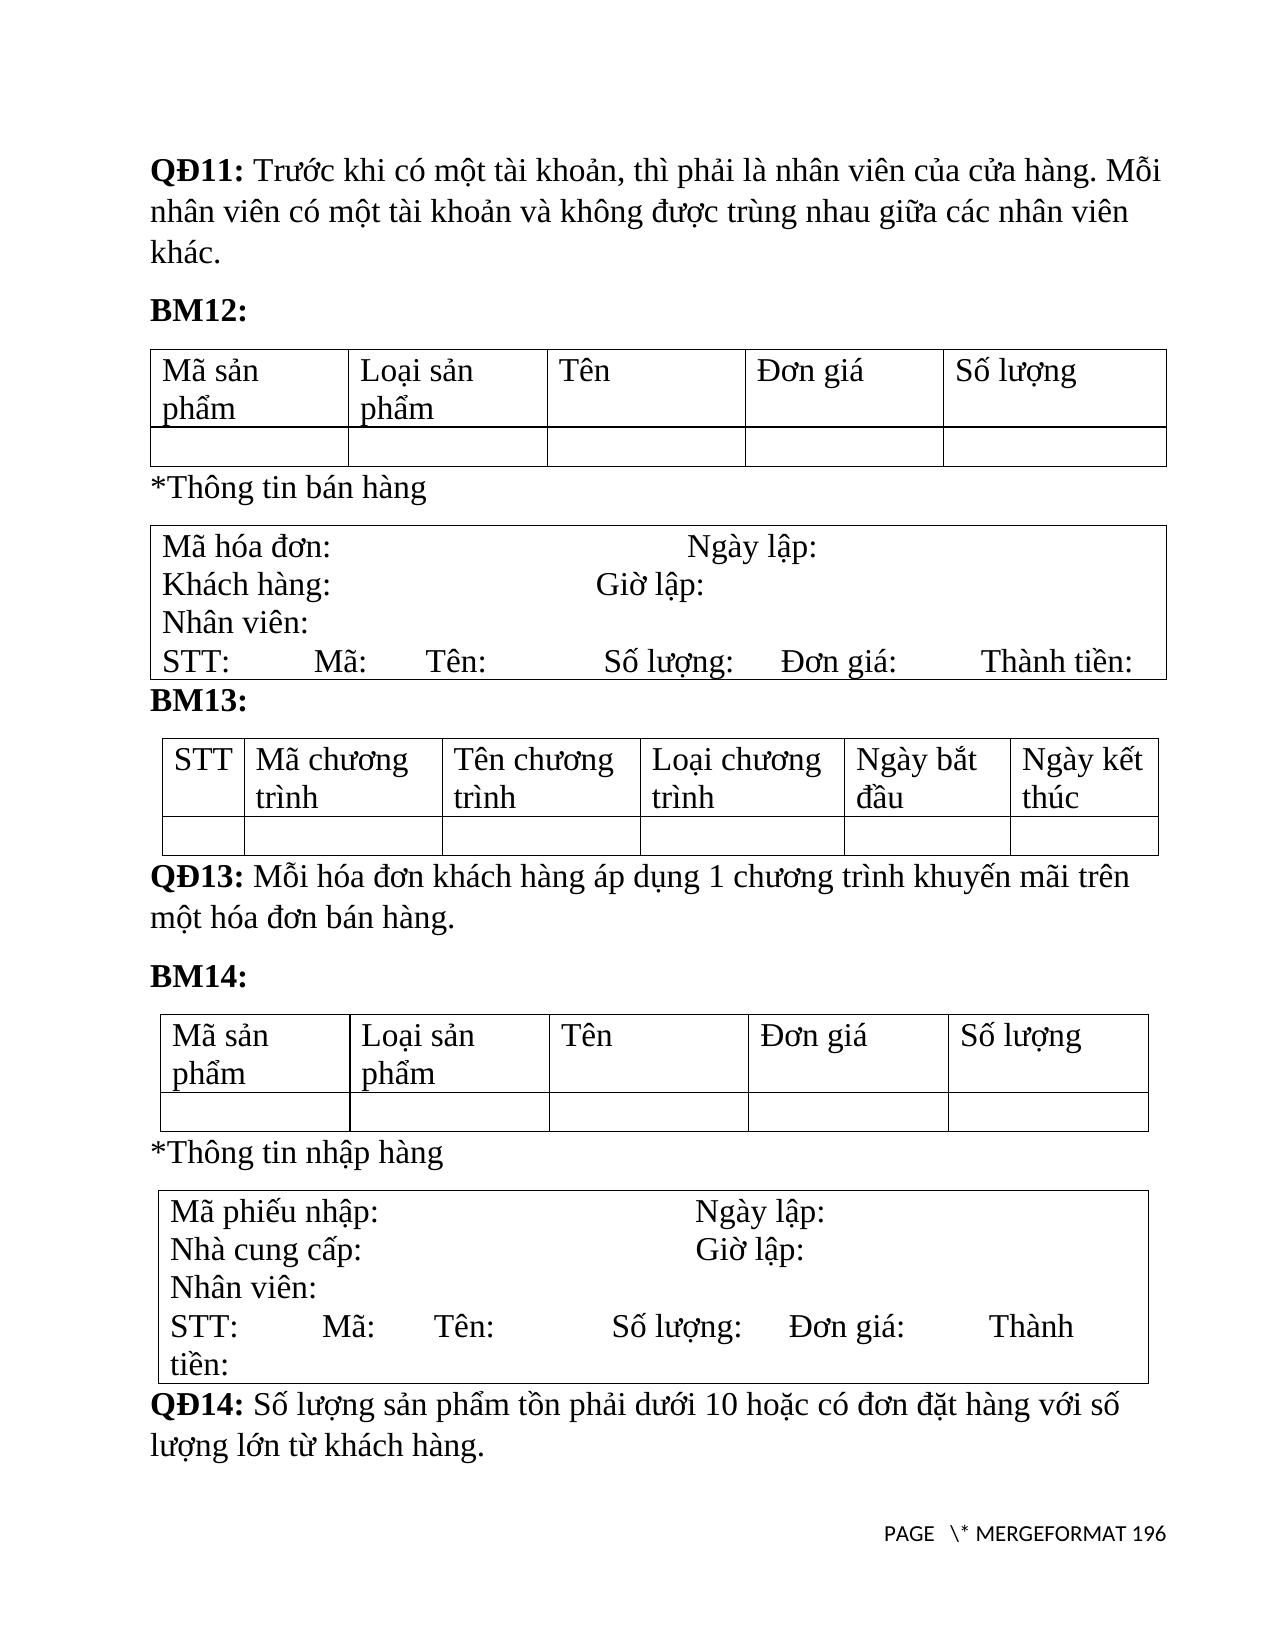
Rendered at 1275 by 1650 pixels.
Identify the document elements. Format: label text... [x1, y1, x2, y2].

table_cell [746, 428, 943, 466]
table_header Mã sản phẩm [161, 1015, 349, 1092]
text QĐ14: Số lượng sản phẩm tồn phải dưới 10 hoặc có đơn đặt hàng với số lượng lớn từ khách hàng. [150, 1384, 1167, 1463]
table_header Số lượng [944, 350, 1166, 426]
table_cell [245, 817, 442, 855]
table_header Ngày bắt đầu [845, 739, 1010, 816]
table_header Mã chương trình [245, 739, 442, 816]
text QĐ13: Mỗi hóa đơn khách hàng áp dụng 1 chương trình khuyến mãi trên một hóa đơn bán hàng. [150, 856, 1167, 936]
table_cell [548, 428, 745, 466]
table_header Tên [550, 1015, 748, 1092]
table_header Đơn giá [746, 350, 943, 426]
table_cell [1011, 817, 1158, 855]
table_header Loại sản phẩm [351, 1015, 549, 1092]
table_cell [949, 1093, 1148, 1131]
table_cell [163, 817, 244, 855]
text BM13: [150, 680, 1167, 719]
text BM12: [150, 291, 1167, 329]
table_header Tên chương trình [443, 739, 640, 816]
table_header Mã phiếu nhập: Ngày lập: Nhà cung cấp: Giờ lập: Nhân viên: STT: Mã: Tên: Số lượng: Đơn giá: Thành tiền: [159, 1191, 1148, 1383]
table_cell [641, 817, 844, 855]
text QĐ11: Trước khi có một tài khoản, thì phải là nhân viên của cửa hàng. Mỗi nhân viên có một tài khoản và không được trùng nhau giữa các nhân viên khác. [150, 150, 1167, 271]
table_cell [845, 817, 1010, 855]
table_header Số lượng [949, 1015, 1148, 1092]
table_cell [944, 428, 1166, 466]
table_cell [351, 1093, 549, 1131]
table_header Loại sản phẩm [349, 350, 547, 426]
table_cell [151, 428, 348, 466]
text BM14: [150, 956, 1167, 994]
table_cell [550, 1093, 748, 1131]
text *Thông tin nhập hàng [150, 1132, 1167, 1170]
table_cell [349, 428, 547, 466]
table_header Ngày kết thúc [1011, 739, 1158, 816]
table_cell [749, 1093, 948, 1131]
table_header Tên [548, 350, 745, 426]
text *Thông tin bán hàng [150, 467, 1167, 505]
table_header STT [163, 739, 244, 816]
table_header Mã sản phẩm [151, 350, 348, 426]
table_header Loại chương trình [641, 739, 844, 816]
table_cell [161, 1093, 349, 1131]
table_cell [443, 817, 640, 855]
table_header Đơn giá [749, 1015, 948, 1092]
table_header Mã hóa đơn: Ngày lập: Khách hàng: Giờ lập: Nhân viên: STT: Mã: Tên: Số lượng: Đơn giá: Thành tiền: [151, 526, 1166, 679]
